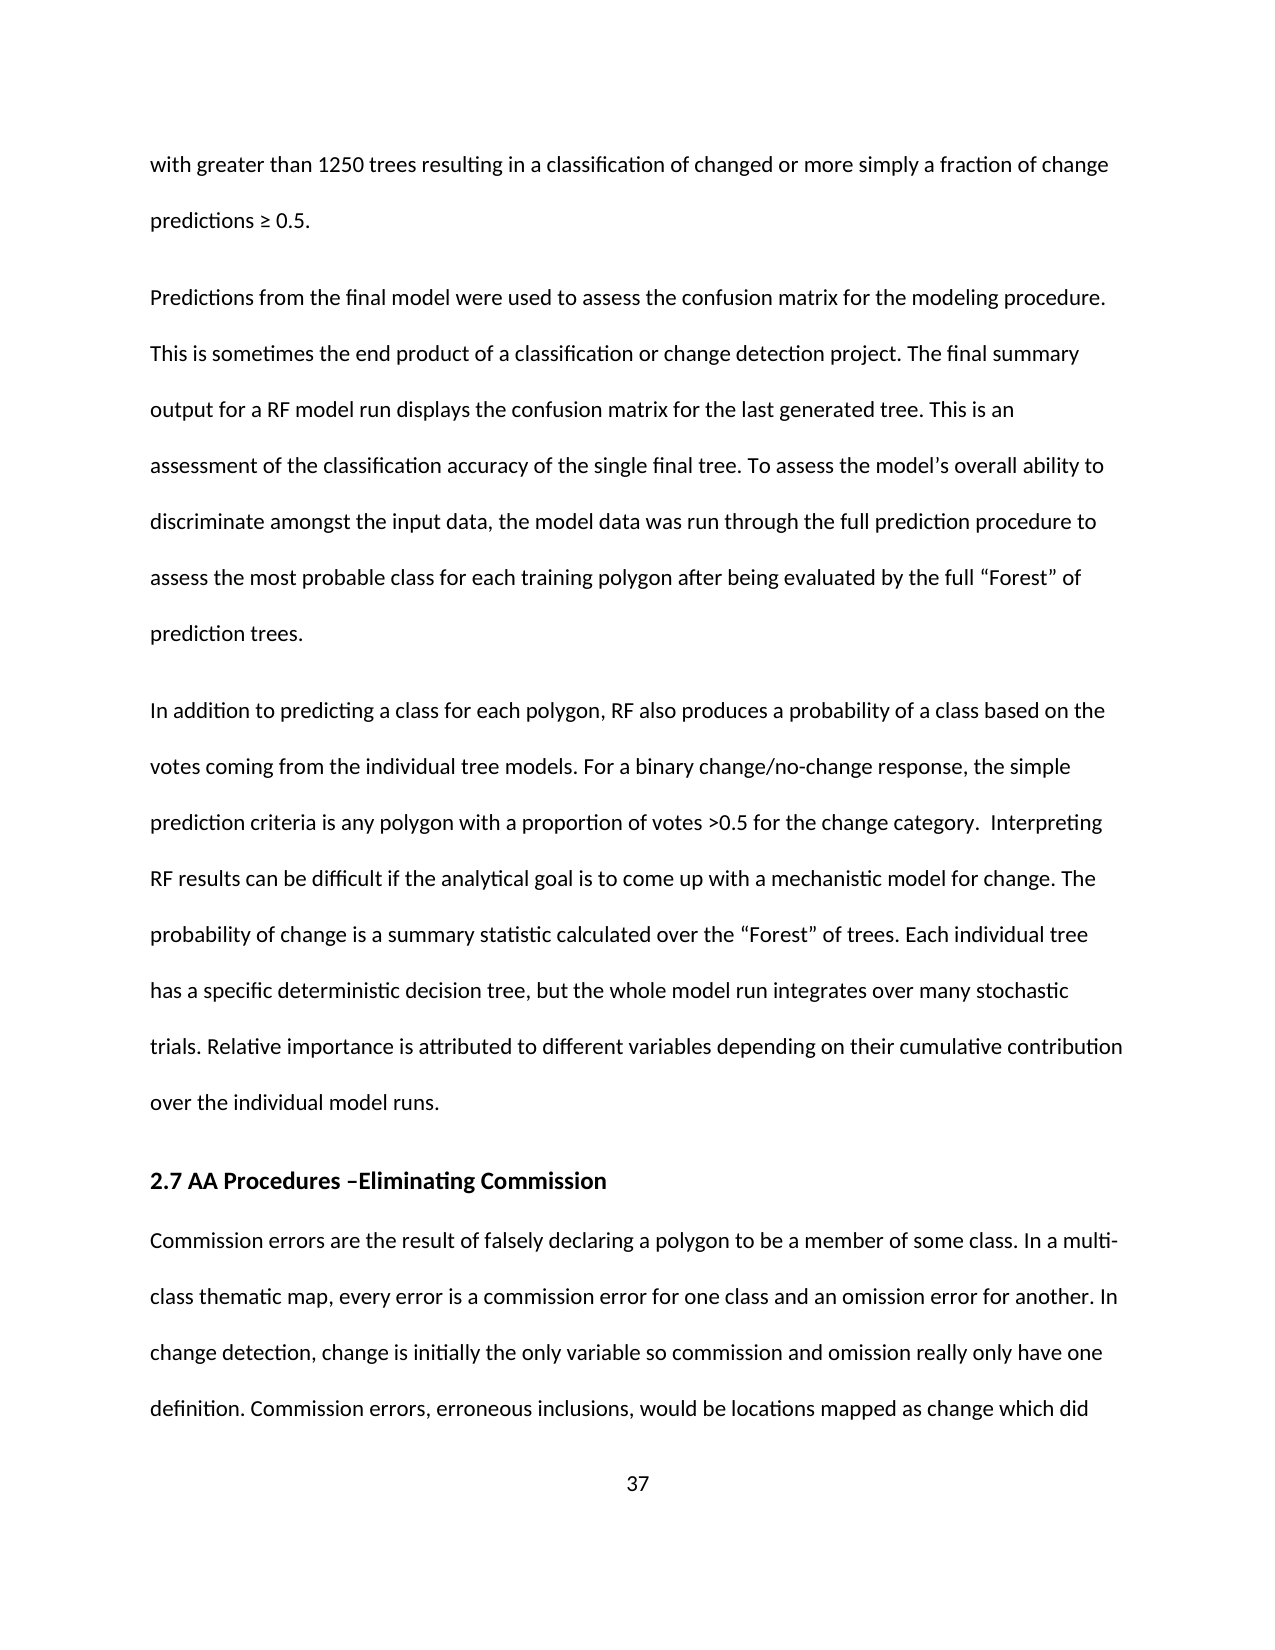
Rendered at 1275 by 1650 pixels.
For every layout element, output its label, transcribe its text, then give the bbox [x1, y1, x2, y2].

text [150, 150, 1125, 234]
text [150, 1226, 1125, 1422]
text In addition to predicting a class for each polygon, RF also produces a probability of a class based on the votes coming from the individual tree models. For a binary change/no-change response, the simple prediction criteria is any polygon with a proportion of votes >0.5 for the change category. Interpreting RF results can be difficult if the analytical goal is to come up with a mechanistic model for change. The probability of change is a summary statistic calculated over the “Forest” of trees. Each individual tree has a specific deterministic decision tree, but the whole model run integrates over many stochastic trials. Relative importance is attributed to different variables depending on their cumulative contribution over the individual model runs. [150, 696, 1125, 1116]
text Predictions from the final model were used to assess the confusion matrix for the modeling procedure. This is sometimes the end product of a classification or change detection project. The final summary output for a RF model run displays the confusion matrix for the last generated tree. This is an assessment of the classification accuracy of the single final tree. To assess the model’s overall ability to discriminate amongst the input data, the model data was run through the full prediction procedure to assess the most probable class for each training polygon after being evaluated by the full “Forest” of prediction trees. [150, 283, 1125, 647]
subtitle 2.7 AA Procedures –Eliminating Commission [150, 1165, 1125, 1196]
